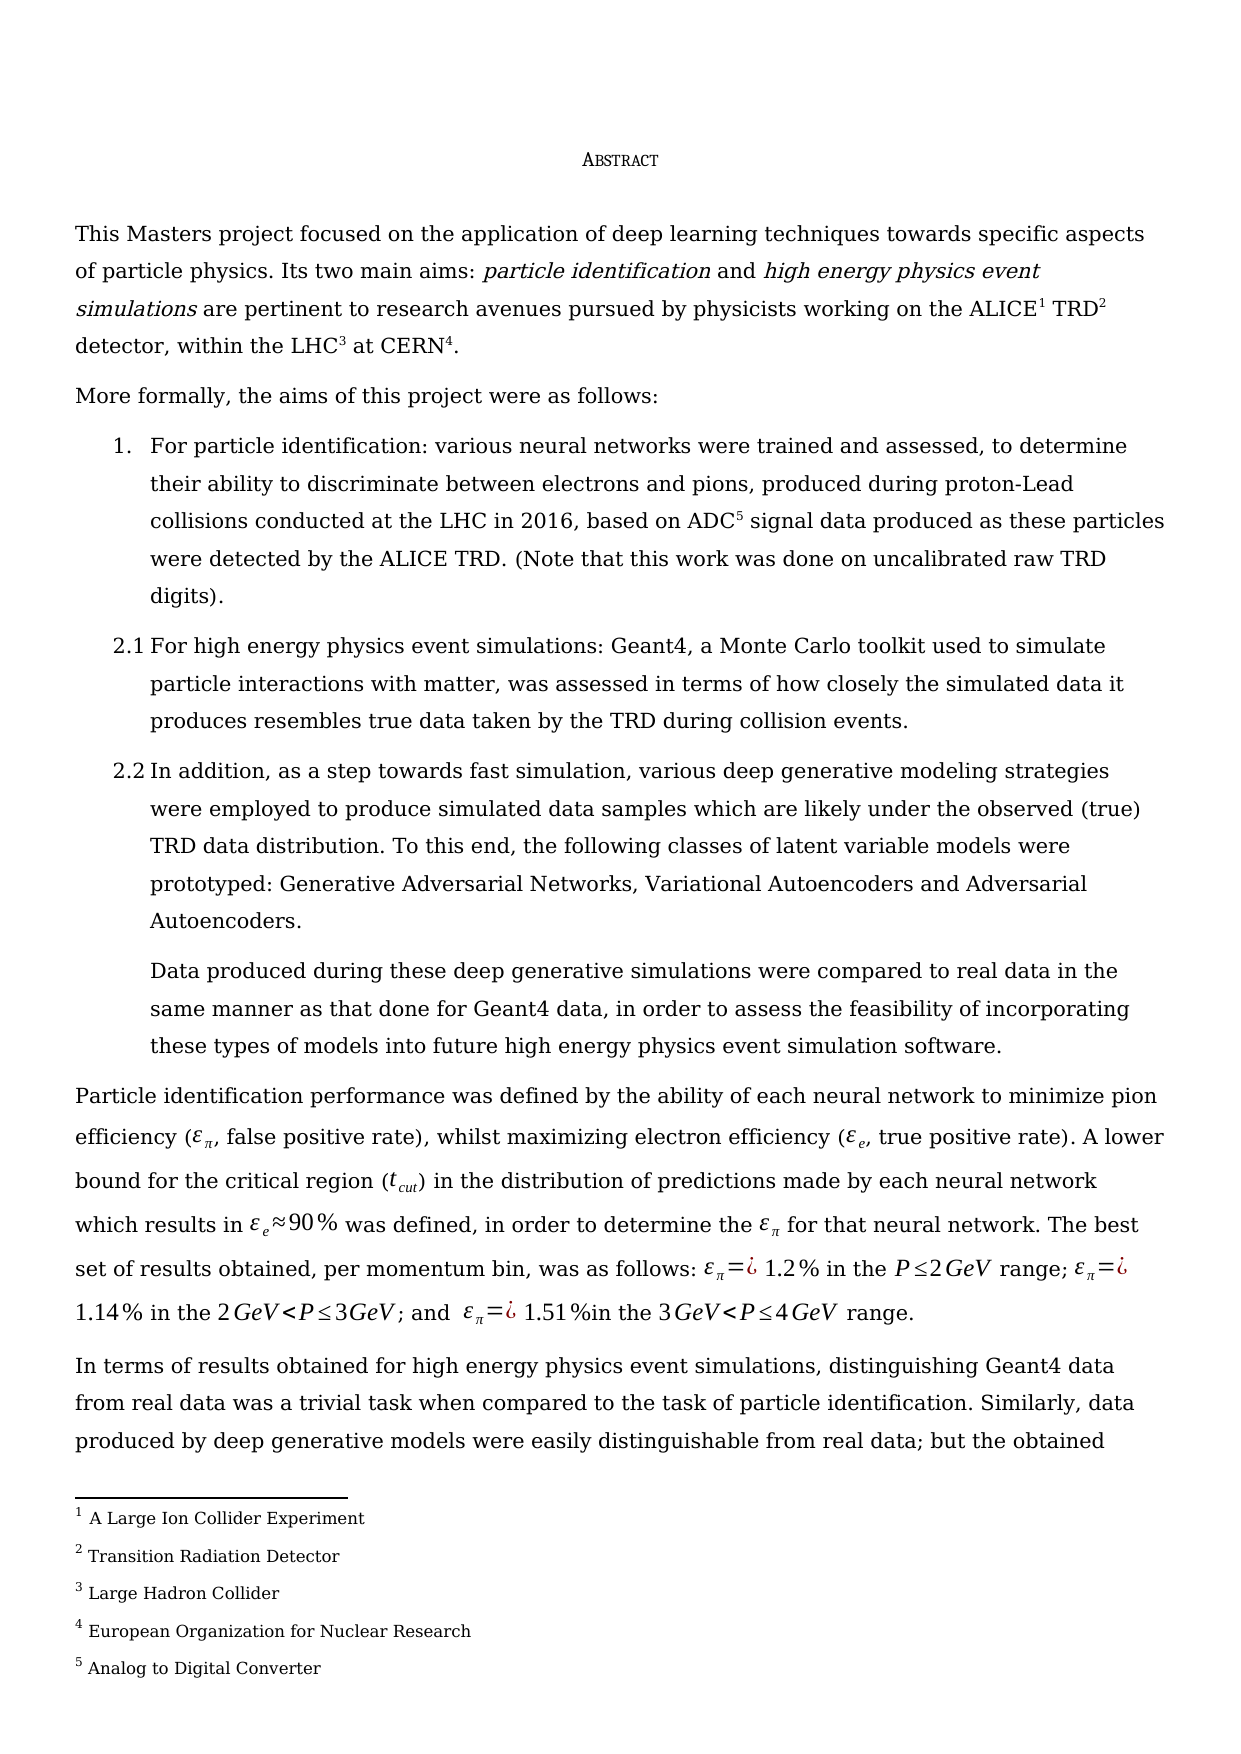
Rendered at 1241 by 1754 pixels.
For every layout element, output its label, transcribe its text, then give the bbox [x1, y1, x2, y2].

text More formally, the aims of this project were as follows: [75, 383, 1165, 408]
text 2.1 For high energy physics event simulations: Geant4, a Monte Carlo toolkit used to simulate particle interactions with matter, was assessed in terms of how closely the simulated data it produces resembles true data taken by the TRD during collision events. [112, 633, 1165, 733]
text 2.2 In addition, as a step towards fast simulation, various deep generative modeling strategies were employed to produce simulated data samples which are likely under the observed (true) TRD data distribution. To this end, the following classes of latent variable models were prototyped: Generative Adversarial Networks, Variational Autoencoders and Adversarial Autoencoders. [112, 758, 1165, 933]
list For particle identification: various neural networks were trained and assessed, to determine their ability to discriminate between electrons and pions, produced during proton-Lead collisions conducted at the LHC in 2016, based on ADC signal data produced as these particles were detected by the ALICE TRD. (Note that this work was done on uncalibrated raw TRD digits). [112, 433, 1165, 608]
text This Masters project focused on the application of deep learning techniques towards specific aspects of particle physics. Its two main aims: particle identification and high energy physics event simulations are pertinent to research avenues pursued by physicists working on the ALICE TRD detector, within the LHC at CERN. [75, 221, 1165, 358]
text Data produced during these deep generative simulations were compared to real data in the same manner as that done for Geant4 data, in order to assess the feasibility of incorporating these types of models into future high energy physics event simulation software. [112, 958, 1165, 1058]
text Abstract [75, 148, 1165, 172]
text Particle identification performance was defined by the ability of each neural network to minimize pion efficiency (, false positive rate), whilst maximizing electron efficiency (, true positive rate). A lower bound for the critical region () in the distribution of predictions made by each neural network which results in was defined, in order to determine the for that neural network. The best set of results obtained, per momentum bin, was as follows: in the range; in the ; and in the range. [75, 1083, 1165, 1328]
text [75, 1353, 1165, 1453]
